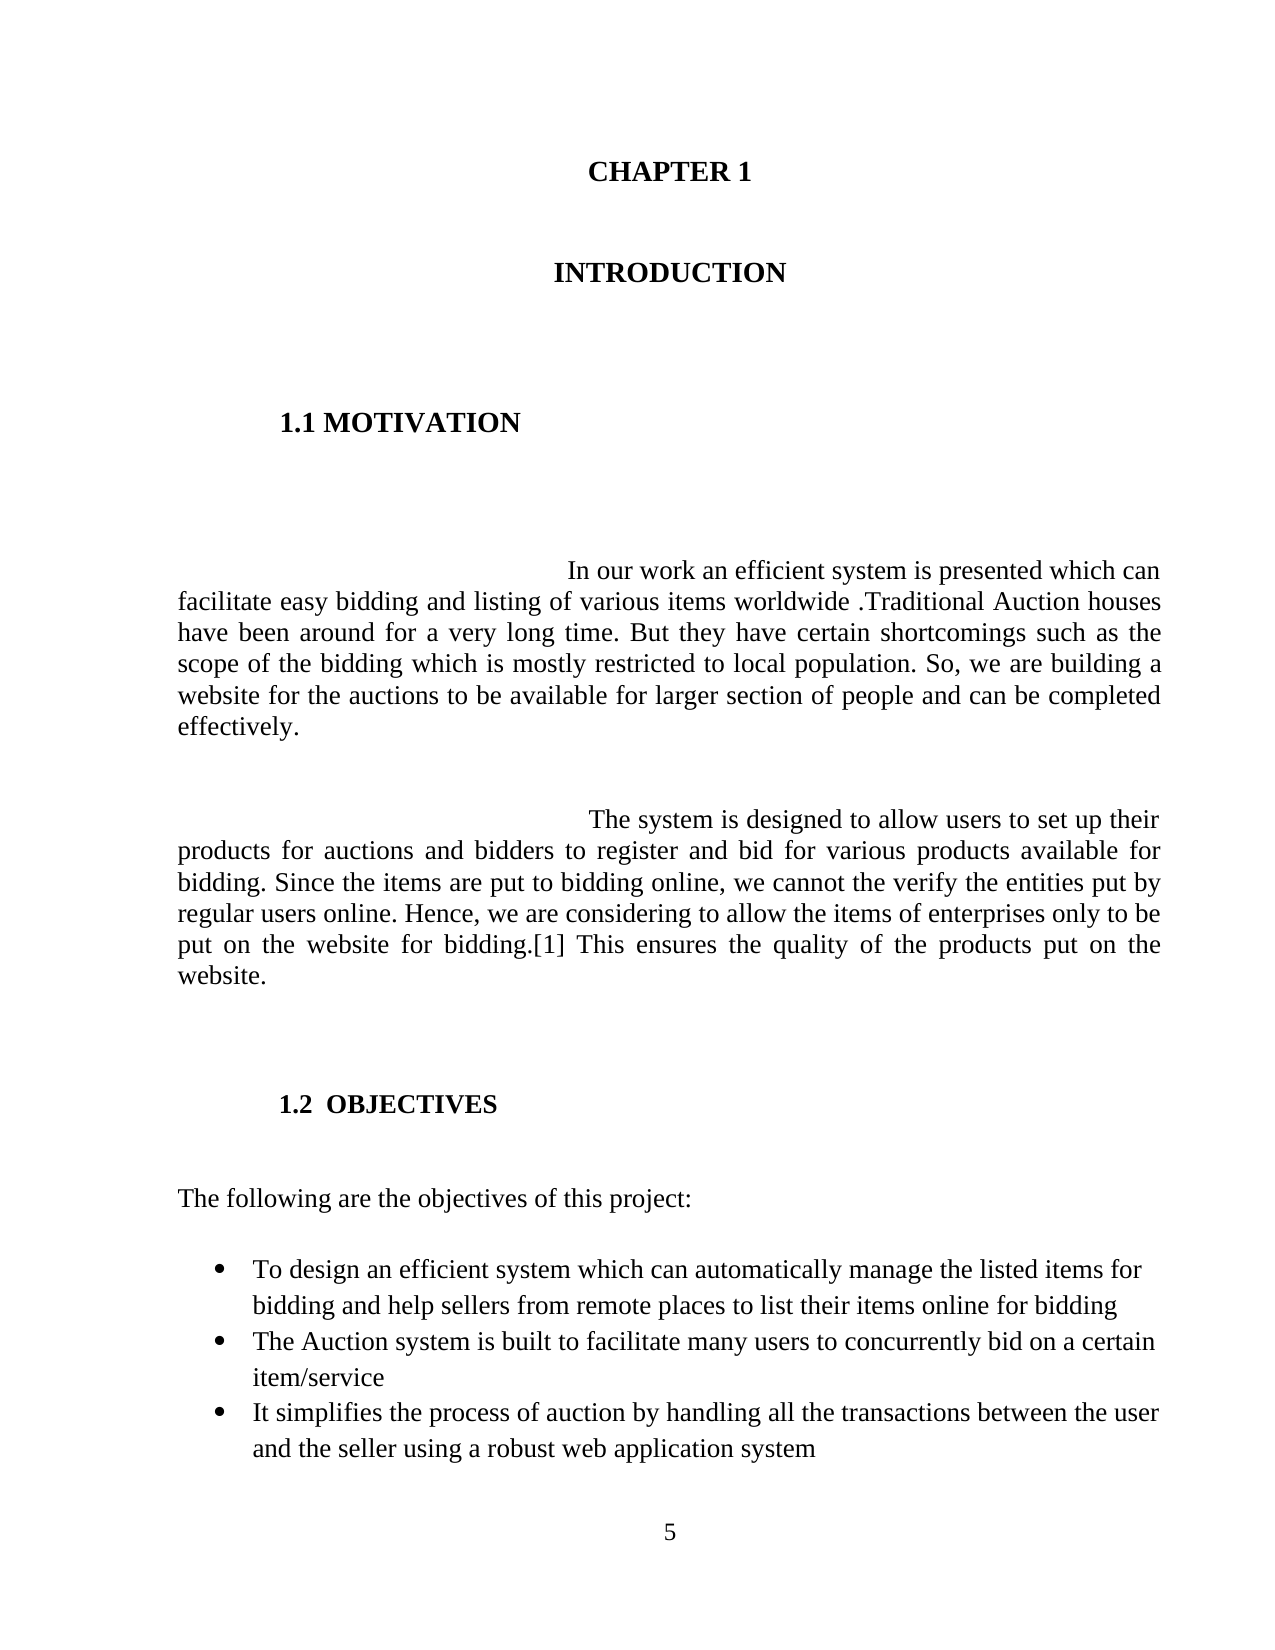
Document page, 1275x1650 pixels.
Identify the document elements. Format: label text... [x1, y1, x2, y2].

text In our work an efficient system is presented which can facilitate easy bidding and listing of various items worldwide .Traditional Auction houses have been around for a very long time. But they have certain shortcomings such as the scope of the bidding which is mostly restricted to local population. So, we are building a website for the auctions to be available for larger section of people and can be completed effectively. [177, 554, 1162, 741]
text The system is designed to allow users to set up their products for auctions and bidders to register and bid for various products available for bidding. Since the items are put to bidding online, we cannot the verify the entities put by regular users online. Hence, we are considering to allow the items of enterprises only to be put on the website for bidding.[1] This ensures the quality of the products put on the website. [177, 803, 1162, 990]
text The following are the objectives of this project: [177, 1182, 1162, 1213]
list It simplifies the process of auction by handling all the transactions between the user and the seller using a robust web application system [215, 1396, 1162, 1463]
list To design an efficient system which can automatically manage the listed items for bidding and help sellers from remote places to list their items online for bidding [215, 1253, 1162, 1320]
text 1.1 MOTIVATION [177, 406, 1162, 439]
text CHAPTER 1 [177, 154, 1162, 188]
text 1.2 OBJECTIVES [177, 1088, 1162, 1119]
text INTRODUCTION [177, 255, 1162, 288]
list The Auction system is built to facilitate many users to concurrently bid on a certain item/service [215, 1325, 1162, 1392]
